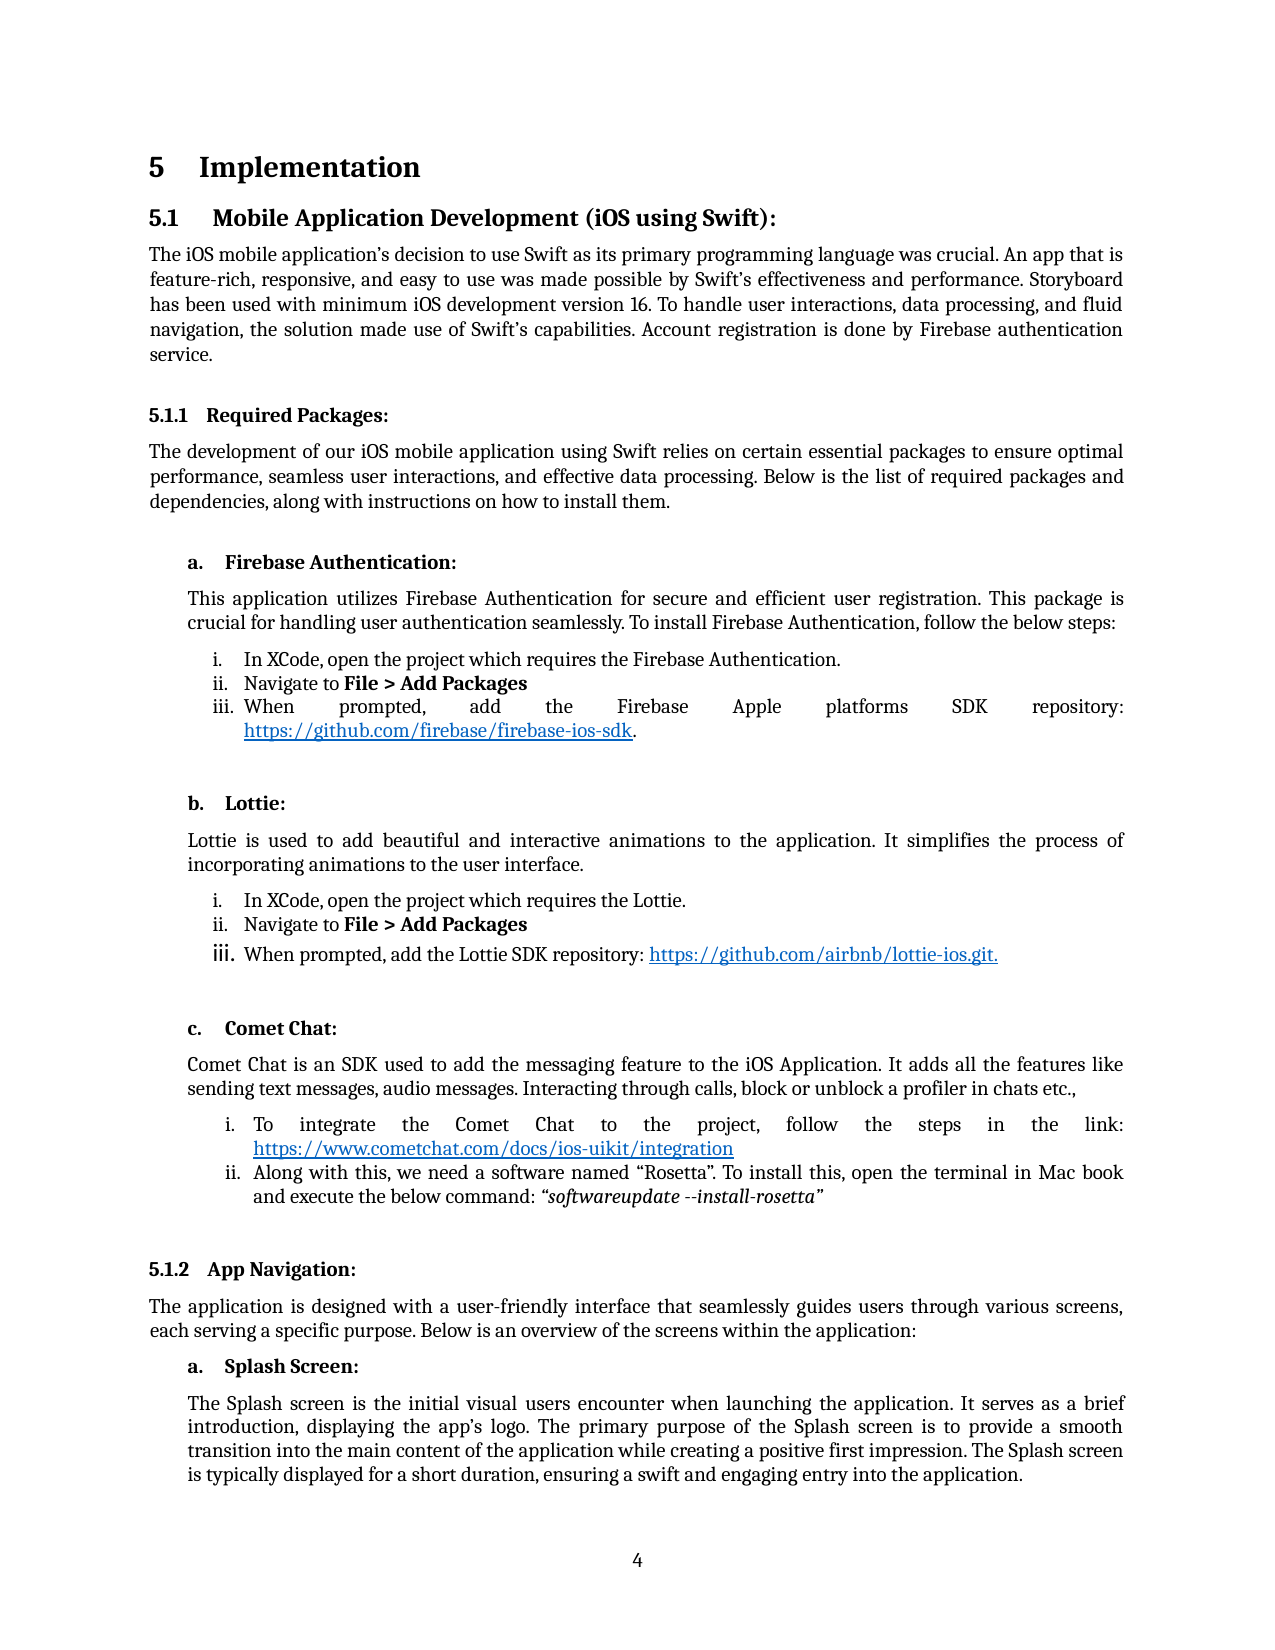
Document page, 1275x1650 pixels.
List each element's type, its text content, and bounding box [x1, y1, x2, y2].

subtitle Implementation [148, 150, 1125, 185]
text Lottie is used to add beautiful and interactive animations to the application. It simplifies the process of incorporating animations to the user interface. [187, 828, 1125, 876]
text This application utilizes Firebase Authentication for secure and efficient user registration. This package is crucial for handling user authentication seamlessly. To install Firebase Authentication, follow the below steps: [187, 587, 1125, 635]
list Navigate to File > Add Packages [212, 671, 1125, 695]
list To integrate the Comet Chat to the project, follow the steps in the link: https://www.cometchat.com/docs/ios-uikit/integration [225, 1113, 1125, 1161]
text Comet Chat is an SDK used to add the messaging feature to the iOS Application. It adds all the features like sending text messages, audio messages. Interacting through calls, block or unblock a profiler in chats etc., [187, 1053, 1125, 1101]
text The Splash screen is the initial visual users encounter when launching the application. It serves as a brief introduction, displaying the app’s logo. The primary purpose of the Splash screen is to provide a smooth transition into the main content of the application while creating a positive first impression. The Splash screen is typically displayed for a short duration, ensuring a swift and engaging entry into the application. [187, 1391, 1125, 1487]
list When prompted, add the Firebase Apple platforms SDK repository: https://github.com/firebase/firebase-ios-sdk. [212, 695, 1125, 743]
text The application is designed with a user-friendly interface that seamlessly guides users through various screens, each serving a specific purpose. Below is an overview of the screens within the application: [148, 1294, 1125, 1342]
list Navigate to File > Add Packages [212, 913, 1125, 937]
text 5.1.1 Required Packages: [148, 403, 1125, 427]
text 5.1.2 App Navigation: [148, 1258, 1125, 1282]
list Along with this, we need a software named “Rosetta”. To install this, open the terminal in Mac book and execute the below command: “softwareupdate --install-rosetta” [225, 1161, 1125, 1209]
subtitle Mobile Application Development (iOS using Swift): [148, 203, 1125, 232]
text The iOS mobile application’s decision to use Swift as its primary programming language was crucial. An app that is feature-rich, responsive, and easy to use was made possible by Swift’s effectiveness and performance. Storyboard has been used with minimum iOS development version 16. To handle user interactions, data processing, and fluid navigation, the solution made use of Swift’s capabilities. Account registration is done by Firebase authentication service. [148, 242, 1125, 367]
list When prompted, add the Lottie SDK repository: https://github.com/airbnb/lottie-ios.git. [212, 937, 1125, 967]
list Lottie: [187, 792, 1125, 816]
list Splash Screen: [187, 1355, 1125, 1379]
text The development of our iOS mobile application using Swift relies on certain essential packages to ensure optimal performance, seamless user interactions, and effective data processing. Below is the list of required packages and dependencies, along with instructions on how to install them. [148, 440, 1125, 514]
list In XCode, open the project which requires the Firebase Authentication. [212, 647, 1125, 671]
list In XCode, open the project which requires the Lottie. [212, 889, 1125, 913]
list Comet Chat: [187, 1016, 1125, 1040]
list Firebase Authentication: [187, 550, 1125, 574]
